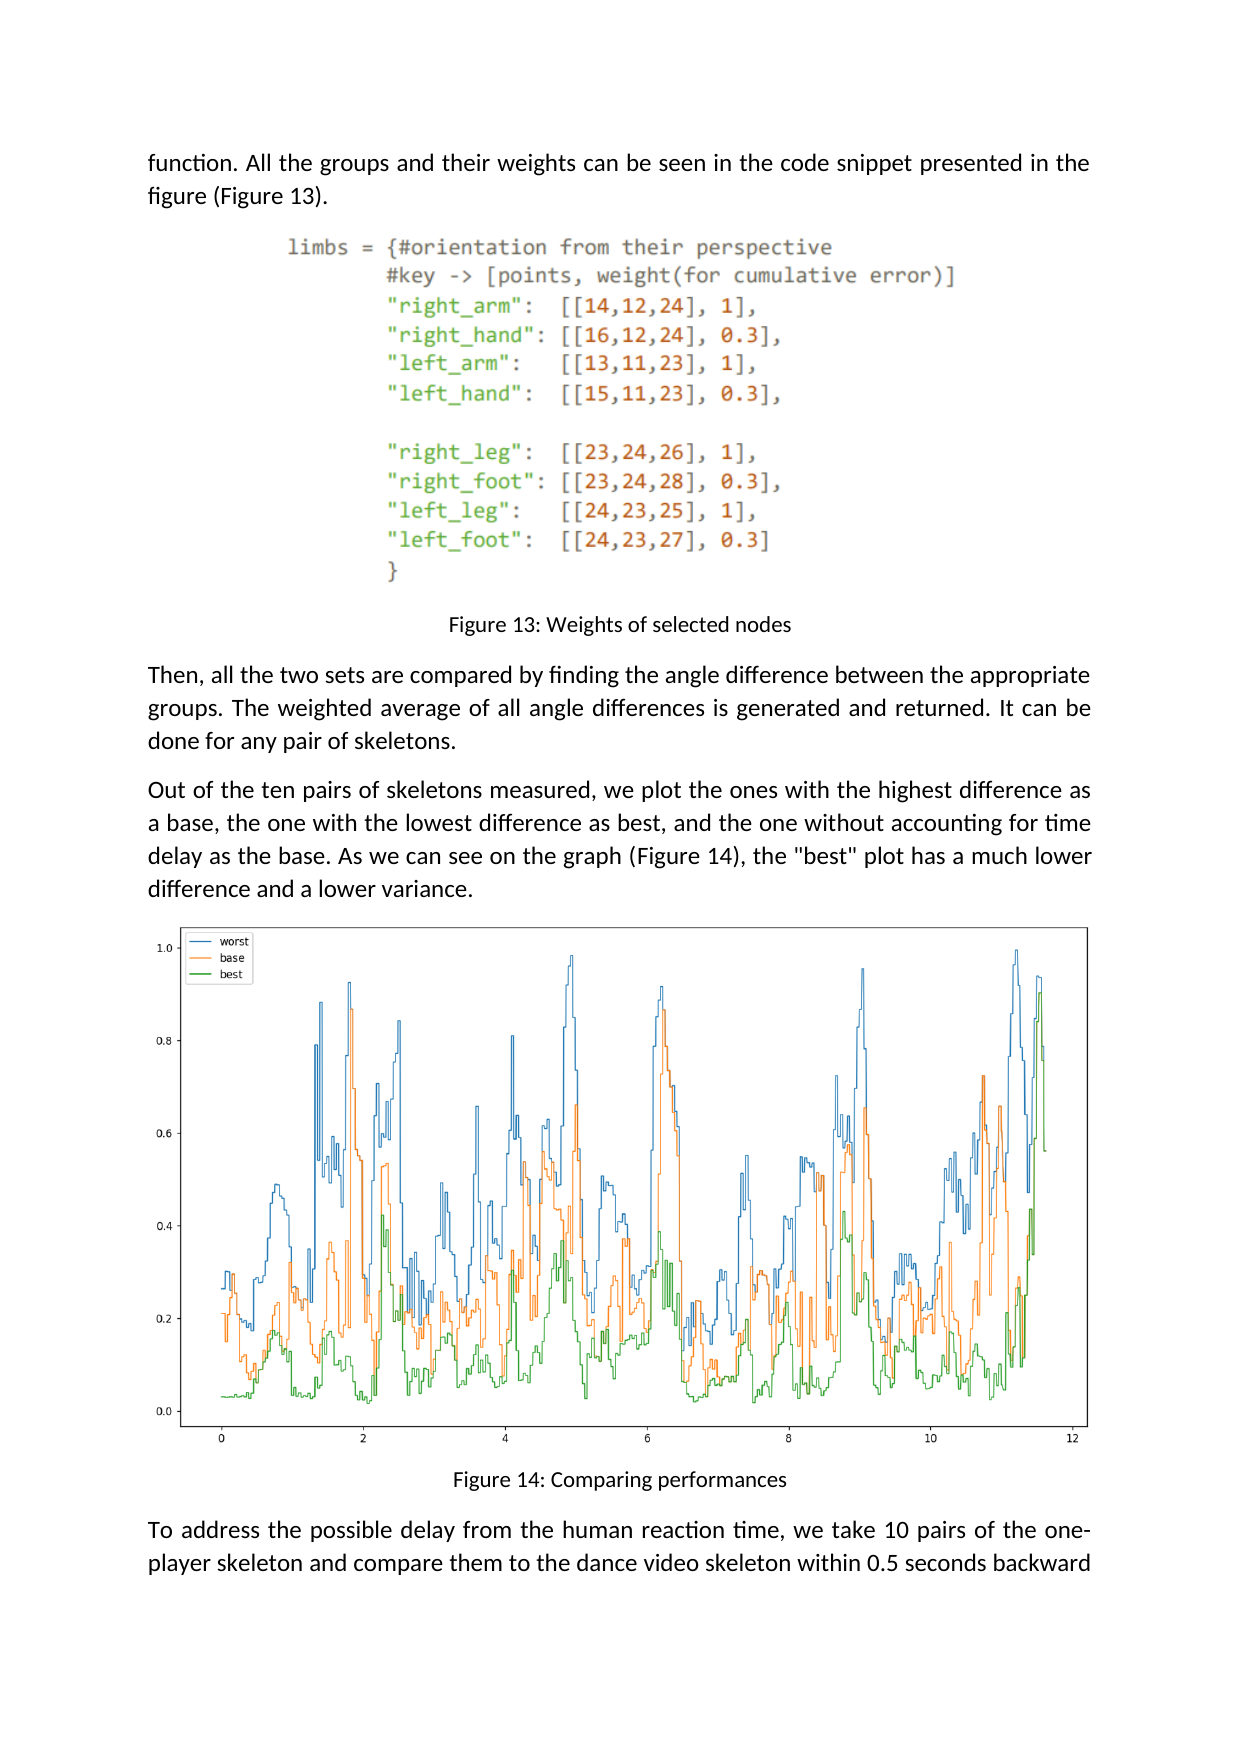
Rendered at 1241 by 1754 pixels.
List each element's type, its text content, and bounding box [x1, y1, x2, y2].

text Out of the ten pairs of skeletons measured, we plot the ones with the highest difference as a base, the one with the lowest difference as best, and the one without accounting for time delay as the base. As we can see on the graph (Figure 14), the "best" plot has a much lower difference and a lower variance. [148, 775, 1093, 904]
picture [275, 230, 966, 592]
text Figure 14: Comparing performances [148, 1465, 1093, 1493]
text Figure 13: Weights of selected nodes [148, 610, 1093, 638]
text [148, 1514, 1093, 1577]
text Then, all the two sets are compared by finding the angle difference between the appropriate groups. The weighted average of all angle differences is generated and returned. It can be done for any pair of skeletons. [148, 659, 1093, 756]
picture [147, 923, 1093, 1447]
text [148, 148, 1093, 211]
